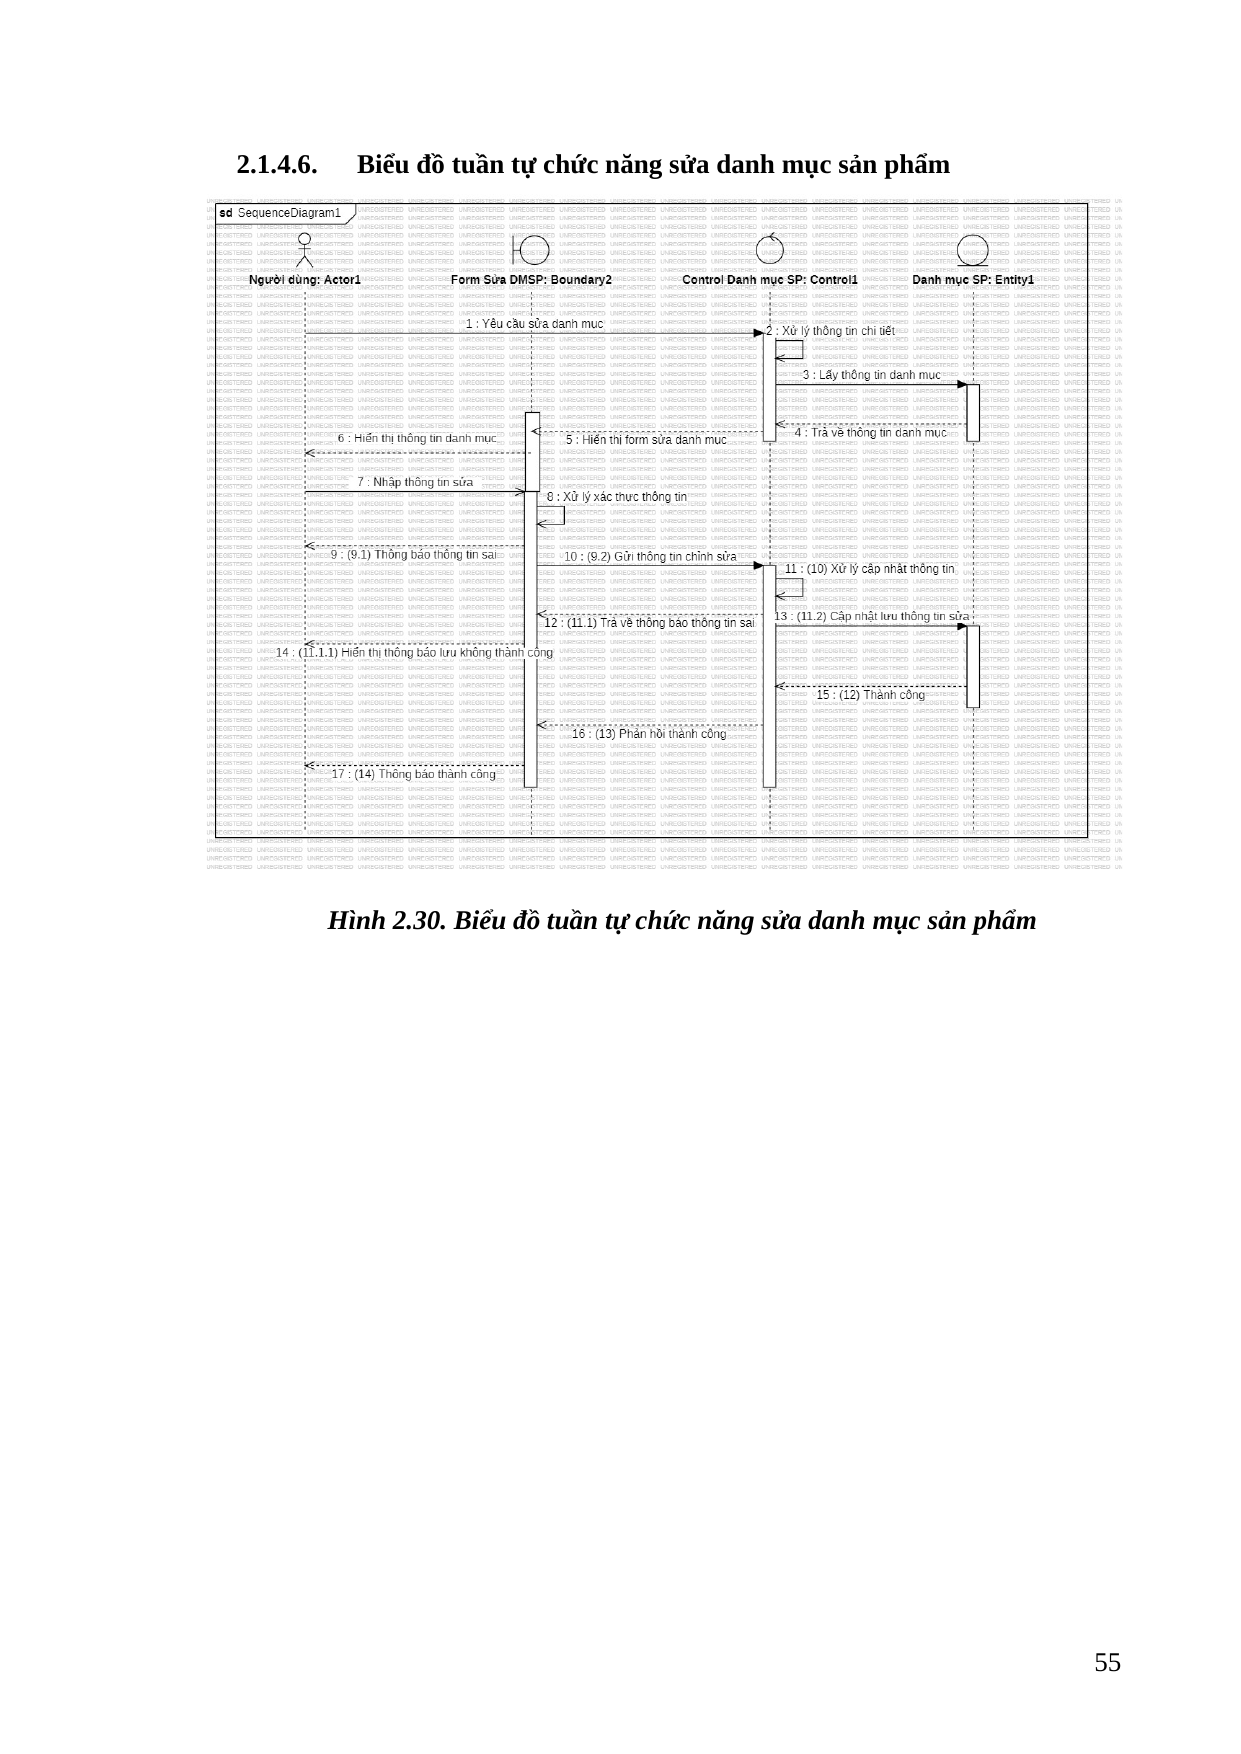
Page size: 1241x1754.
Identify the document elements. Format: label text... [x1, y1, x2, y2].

text Hình 2.30. Biểu đồ tuần tự chức năng sửa danh mục sản phẩm [244, 904, 1122, 936]
picture [206, 194, 1123, 873]
subtitle Biểu đồ tuần tự chức năng sửa danh mục sản phẩm [236, 148, 1122, 179]
